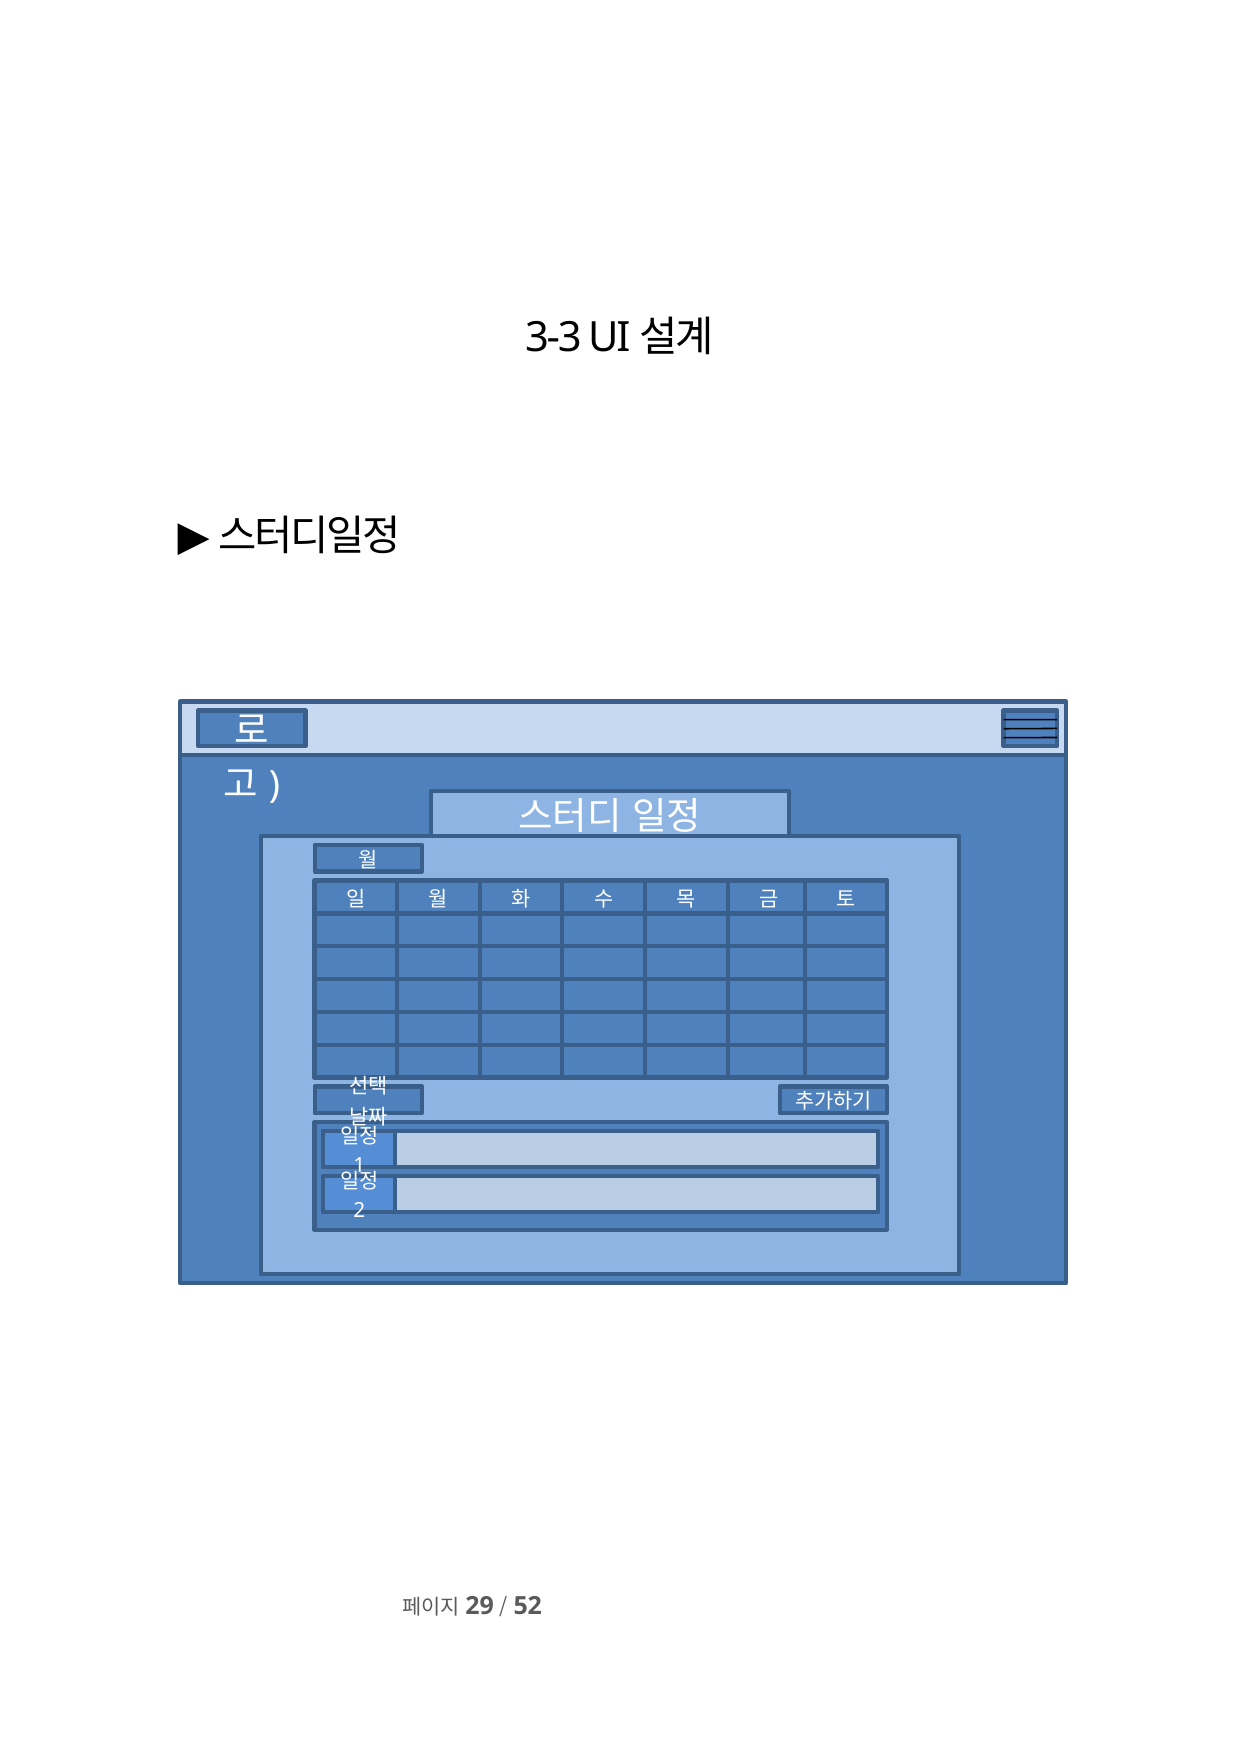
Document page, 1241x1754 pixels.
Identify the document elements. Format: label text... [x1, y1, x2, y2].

text ▶ 스터디일정 [177, 502, 1063, 563]
text 3-3 UI 설계 [177, 303, 1063, 364]
